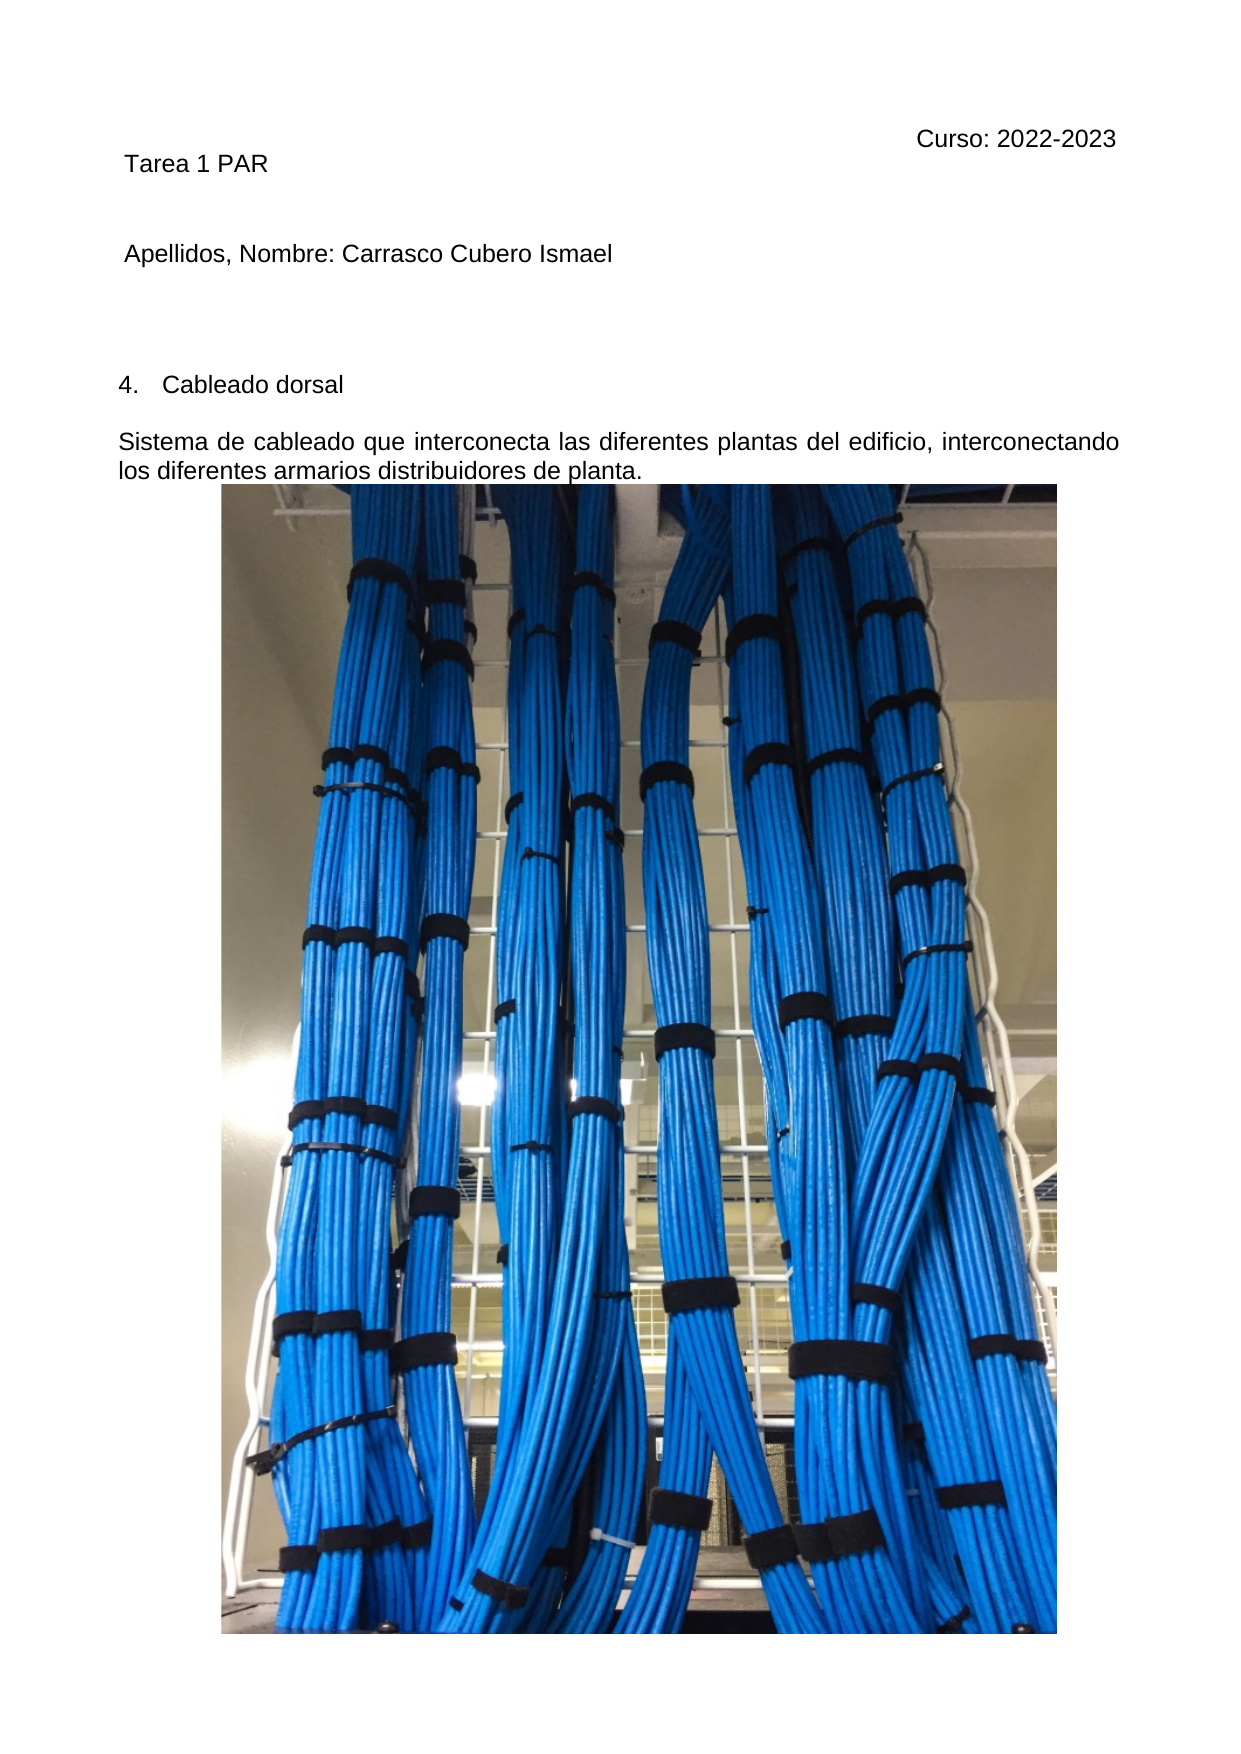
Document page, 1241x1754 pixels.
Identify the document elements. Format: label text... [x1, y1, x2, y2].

text 4. Cableado dorsal [118, 369, 1122, 398]
text Sistema de cableado que interconecta las diferentes plantas del edificio, interconectando los diferentes armarios distribuidores de planta. [118, 427, 1122, 484]
picture [221, 484, 1057, 1634]
